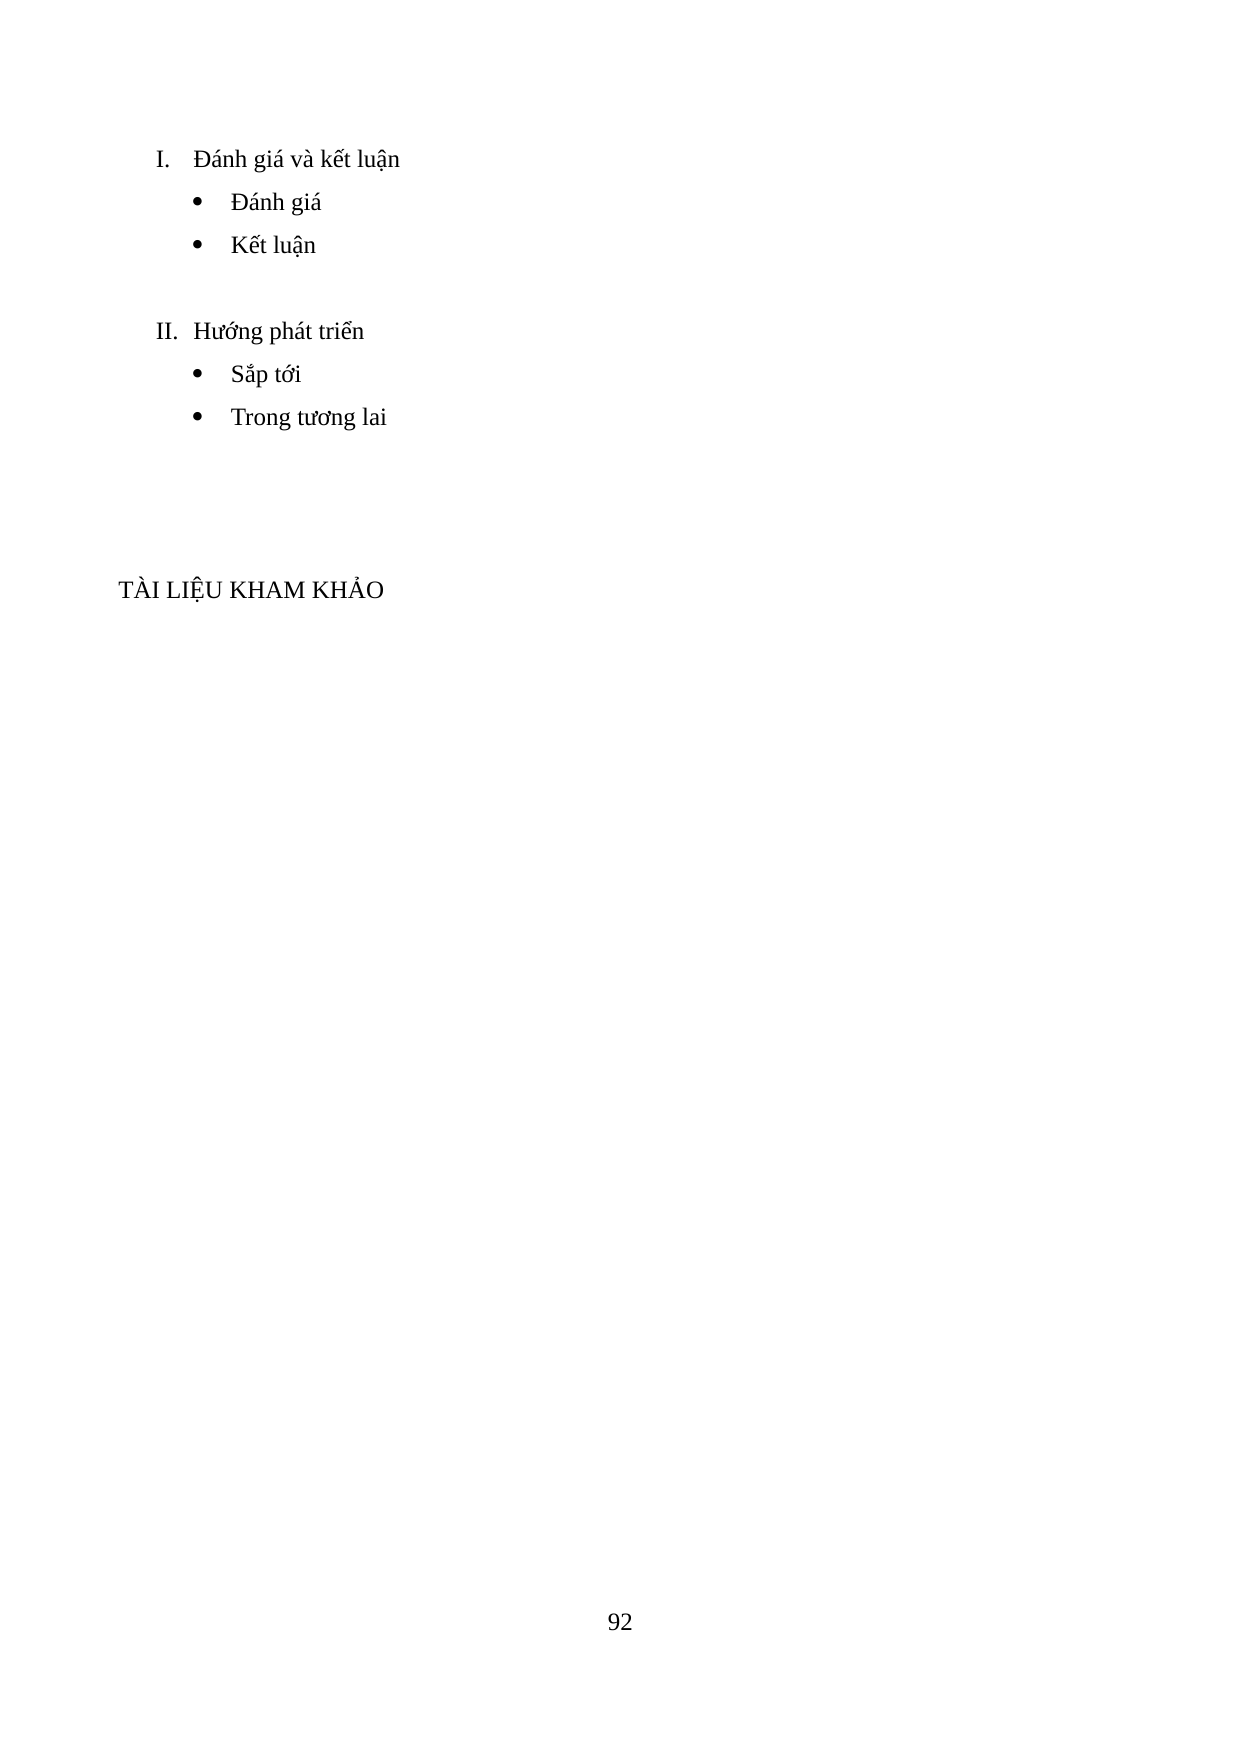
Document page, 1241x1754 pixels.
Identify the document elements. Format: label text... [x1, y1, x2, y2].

list Sắp tới [193, 359, 1122, 388]
list Kết luận [193, 230, 1122, 259]
text TÀI LIỆU KHAM KHẢO [118, 575, 1122, 604]
list Hướng phát triển [156, 316, 1122, 345]
list Đánh giá [193, 187, 1122, 216]
list Đánh giá và kết luận [156, 144, 1122, 172]
list Trong tương lai [193, 402, 1122, 431]
